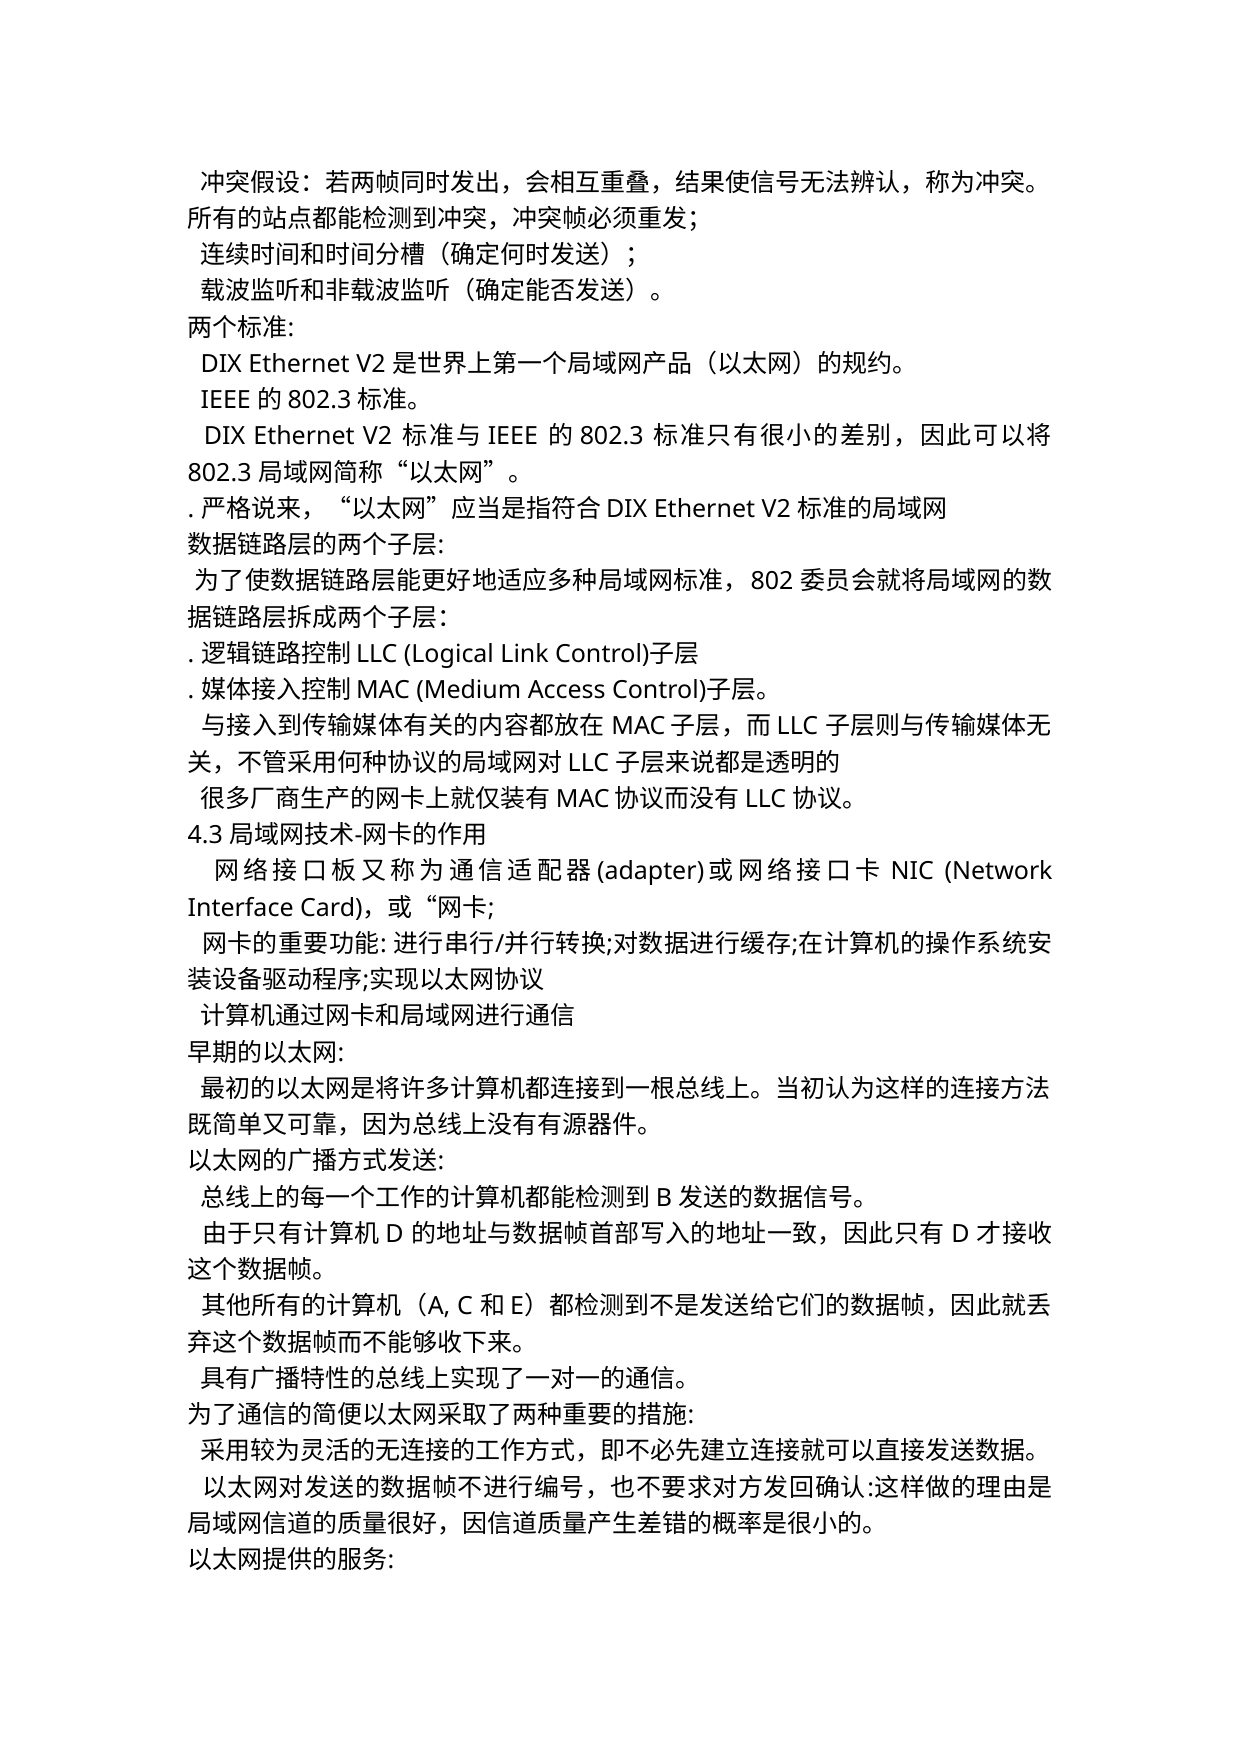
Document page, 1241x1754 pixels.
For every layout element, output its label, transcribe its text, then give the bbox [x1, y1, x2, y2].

text . 严格说来，“以太网”应当是指符合DIX Ethernet V2 标准的局域网 [187, 488, 1053, 524]
text 两个标准: [187, 307, 1053, 343]
text 由于只有计算机D 的地址与数据帧首部写入的地址一致，因此只有D 才接收这个数据帧。 [187, 1213, 1053, 1286]
text 以太网提供的服务: [187, 1539, 1053, 1576]
text 最初的以太网是将许多计算机都连接到一根总线上。当初认为这样的连接方法既简单又可靠，因为总线上没有有源器件。 [187, 1068, 1053, 1141]
text 以太网对发送的数据帧不进行编号，也不要求对方发回确认:这样做的理由是局域网信道的质量很好，因信道质量产生差错的概率是很小的。 [187, 1467, 1053, 1539]
text 为了使数据链路层能更好地适应多种局域网标准，802 委员会就将局域网的数据链路层拆成两个子层： [187, 561, 1053, 633]
text . 媒体接入控制MAC (Medium Access Control)子层。 [187, 669, 1053, 706]
text 网络接口板又称为通信适配器(adapter)或网络接口卡NIC (Network Interface Card)，或“网卡; [187, 851, 1053, 923]
text 很多厂商生产的网卡上就仅装有MAC协议而没有LLC 协议。 [187, 778, 1053, 814]
text 连续时间和时间分槽（确定何时发送）； [187, 234, 1053, 271]
text 为了通信的简便以太网采取了两种重要的措施: [187, 1394, 1053, 1431]
text 网卡的重要功能: 进行串行/并行转换;对数据进行缓存;在计算机的操作系统安装设备驱动程序;实现以太网协议 [187, 923, 1053, 996]
text 其他所有的计算机（A, C 和E）都检测到不是发送给它们的数据帧，因此就丢弃这个数据帧而不能够收下来。 [187, 1286, 1053, 1358]
text 计算机通过网卡和局域网进行通信 [187, 996, 1053, 1032]
text 采用较为灵活的无连接的工作方式，即不必先建立连接就可以直接发送数据。 [187, 1431, 1053, 1467]
text 具有广播特性的总线上实现了一对一的通信。 [187, 1358, 1053, 1394]
text IEEE 的802.3 标准。 [187, 379, 1053, 416]
text 与接入到传输媒体有关的内容都放在MAC子层，而LLC 子层则与传输媒体无关，不管采用何种协议的局域网对LLC 子层来说都是透明的 [187, 706, 1053, 778]
text 总线上的每一个工作的计算机都能检测到B 发送的数据信号。 [187, 1177, 1053, 1213]
text 4.3 局域网技术-网卡的作用 [187, 814, 1053, 851]
text 早期的以太网: [187, 1032, 1053, 1068]
text DIX Ethernet V2 是世界上第一个局域网产品（以太网）的规约。 [187, 343, 1053, 379]
text DIX Ethernet V2 标准与IEEE 的802.3 标准只有很小的差别，因此可以将802.3 局域网简称“以太网”。 [187, 416, 1053, 488]
text 以太网的广播方式发送: [187, 1141, 1053, 1177]
text 数据链路层的两个子层: [187, 524, 1053, 561]
text 载波监听和非载波监听（确定能否发送）。 [187, 271, 1053, 307]
text . 逻辑链路控制LLC (Logical Link Control)子层 [187, 633, 1053, 669]
text 冲突假设：若两帧同时发出，会相互重叠，结果使信号无法辨认，称为冲突。所有的站点都能检测到冲突，冲突帧必须重发； [187, 162, 1053, 234]
